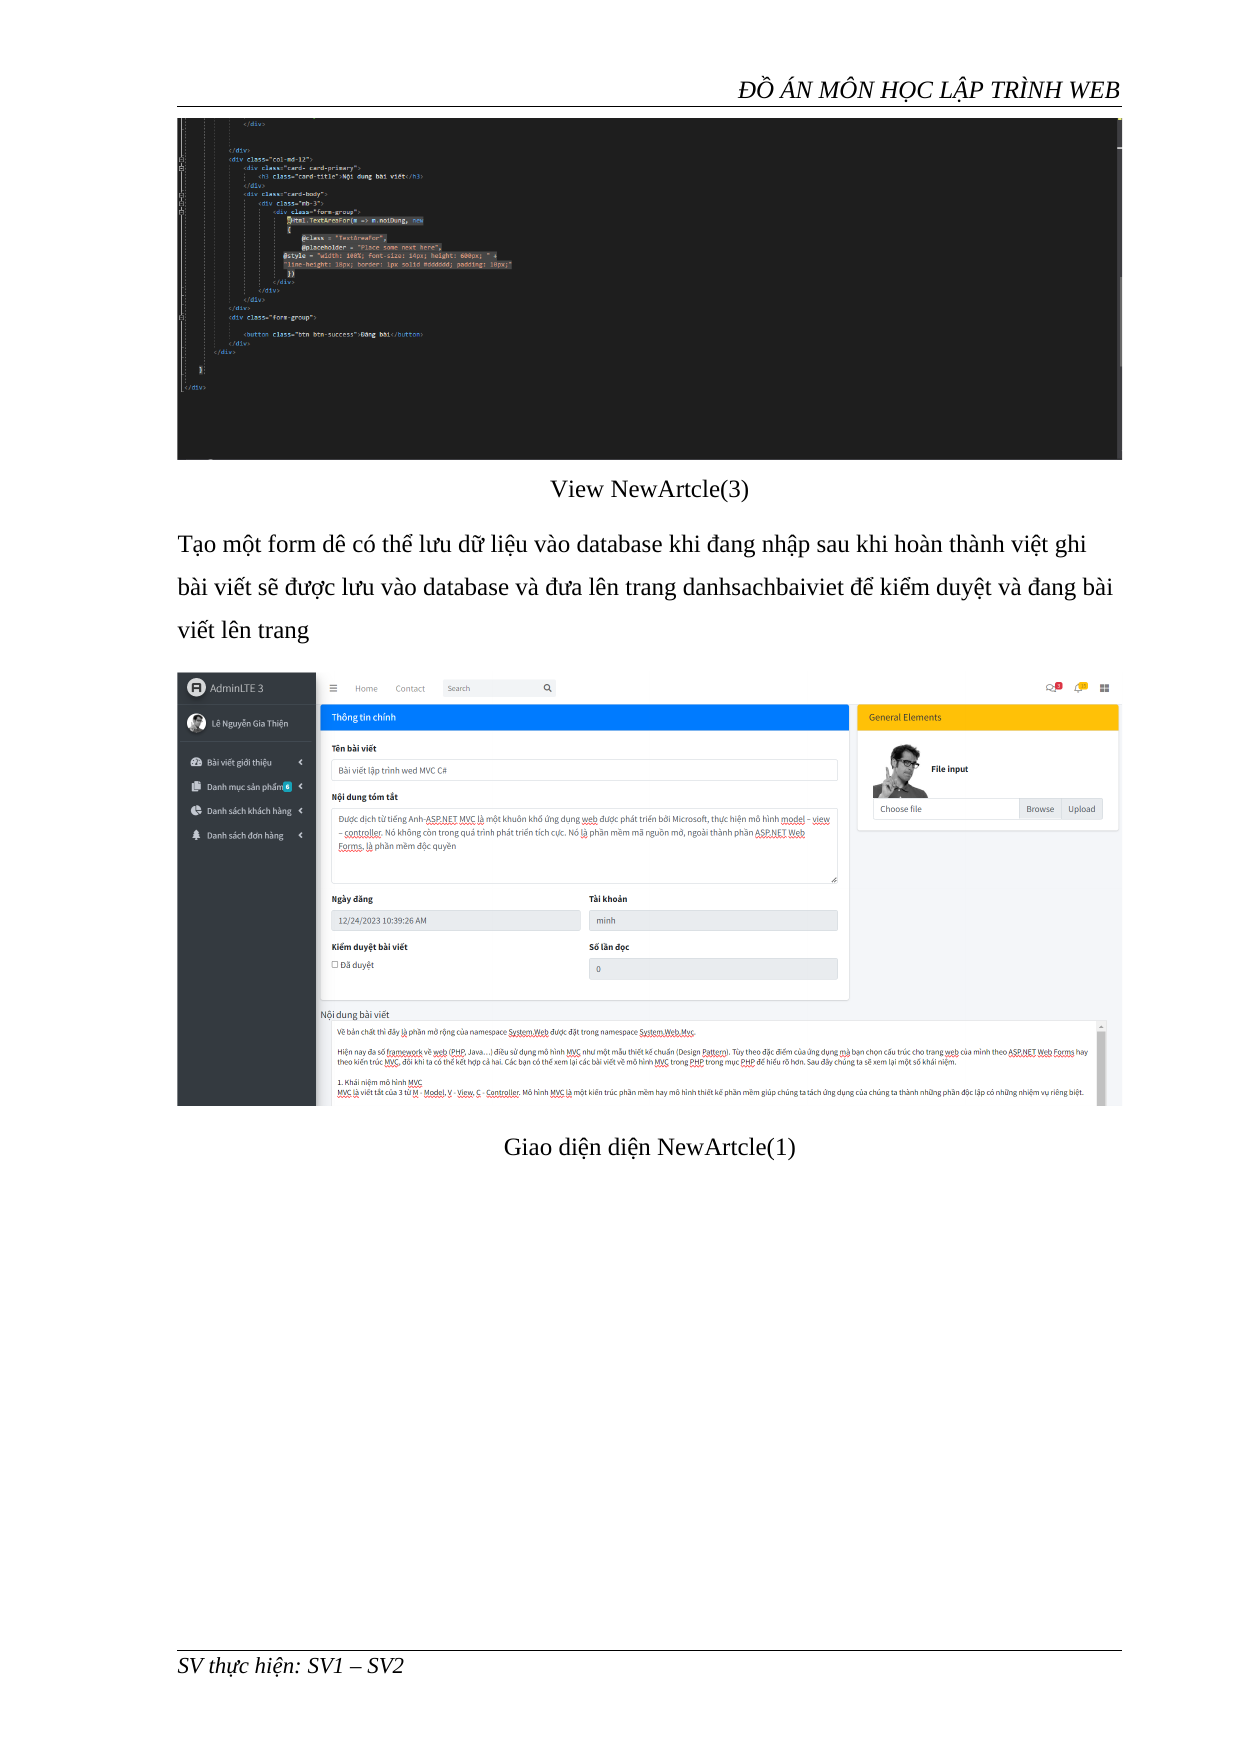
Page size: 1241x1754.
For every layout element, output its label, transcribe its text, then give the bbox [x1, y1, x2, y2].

text Giao diện diện NewArtcle(1) [177, 1132, 1122, 1161]
picture [177, 118, 1123, 460]
text Tạo một form dê có thể lưu dữ liệu vào database khi đang nhập sau khi hoàn thành việt ghi bài viết sẽ được lưu vào database và đưa lên trang danhsachbaiviet để kiểm duyệt và đang bài viết lên trang [177, 529, 1122, 644]
picture [177, 671, 1123, 1106]
text View NewArtcle(3) [177, 460, 1122, 502]
